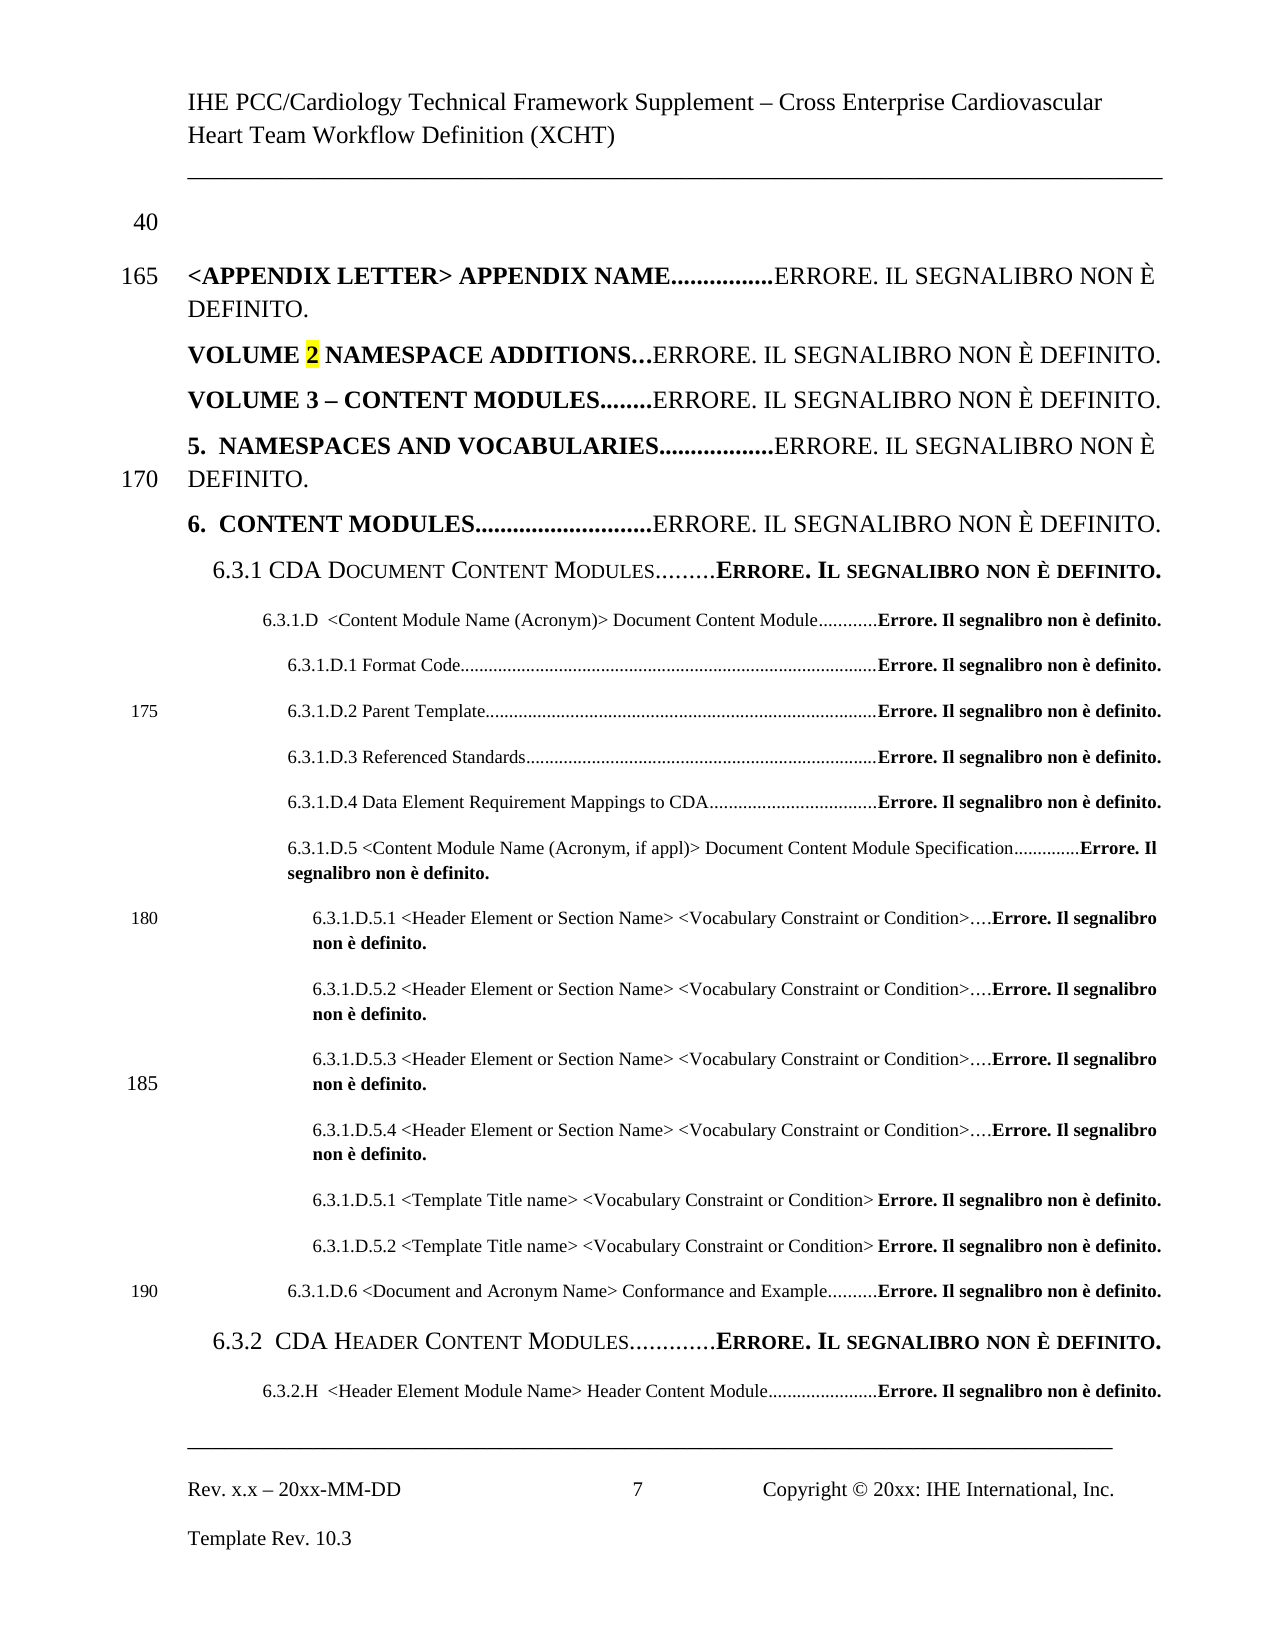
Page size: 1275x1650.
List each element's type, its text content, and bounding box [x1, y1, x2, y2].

text 6.3.1.D.5.4 <Header Element or Section Name> <Vocabulary Constraint or Condition> Errore. Il segnalibro non è definito. [312, 1118, 1162, 1165]
text 5. Namespaces and Vocabularies Errore. Il segnalibro non è definito. [187, 431, 1162, 493]
text 6.3.1.D.5.2 <Header Element or Section Name> <Vocabulary Constraint or Condition> Errore. Il segnalibro non è definito. [312, 978, 1162, 1024]
text 6.3.1.D.5.2 <Template Title name> <Vocabulary Constraint or Condition> Errore. Il segnalibro non è definito. [312, 1234, 1162, 1256]
text 6.3.1.D.1 Format Code Errore. Il segnalibro non è definito. [287, 654, 1162, 676]
text 6. Content Modules Errore. Il segnalibro non è definito. [187, 509, 1162, 538]
text <Appendix letter> Appendix Name Errore. Il segnalibro non è definito. [187, 261, 1162, 323]
text 6.3.1.D.5.3 <Header Element or Section Name> <Vocabulary Constraint or Condition> Errore. Il segnalibro non è definito. [312, 1048, 1162, 1094]
text 6.3.1.D.3 Referenced Standards Errore. Il segnalibro non è definito. [287, 746, 1162, 767]
text 6.3.1.D <Content Module Name (Acronym)> Document Content Module Errore. Il segnalibro non è definito. [262, 609, 1162, 630]
text 6.3.1 CDA Document Content Modules Errore. Il segnalibro non è definito. [212, 555, 1162, 584]
text 6.3.1.D.5.1 <Header Element or Section Name> <Vocabulary Constraint or Condition> Errore. Il segnalibro non è definito. [312, 907, 1162, 954]
text 6.3.1.D.4 Data Element Requirement Mappings to CDA Errore. Il segnalibro non è definito. [287, 791, 1162, 813]
text 6.3.1.D.5.1 <Template Title name> <Vocabulary Constraint or Condition> Errore. Il segnalibro non è definito. [312, 1189, 1162, 1211]
text 6.3.1.D.5 <Content Module Name (Acronym, if appl)> Document Content Module Specification Errore. Il segnalibro non è definito. [287, 837, 1162, 883]
text Volume 3 – Content Modules Errore. Il segnalibro non è definito. [187, 385, 1162, 414]
text 6.3.2.H <Header Element Module Name> Header Content Module Errore. Il segnalibro non è definito. [262, 1380, 1162, 1401]
text 6.3.1.D.2 Parent Template Errore. Il segnalibro non è definito. [287, 700, 1162, 722]
text 6.3.2 CDA Header Content Modules Errore. Il segnalibro non è definito. [212, 1326, 1162, 1354]
text Volume 2 Namespace Additions Errore. Il segnalibro non è definito. [319, 340, 1162, 368]
text 6.3.1.D.6 <Document and Acronym Name> Conformance and Example Errore. Il segnalibro non è definito. [287, 1280, 1162, 1302]
